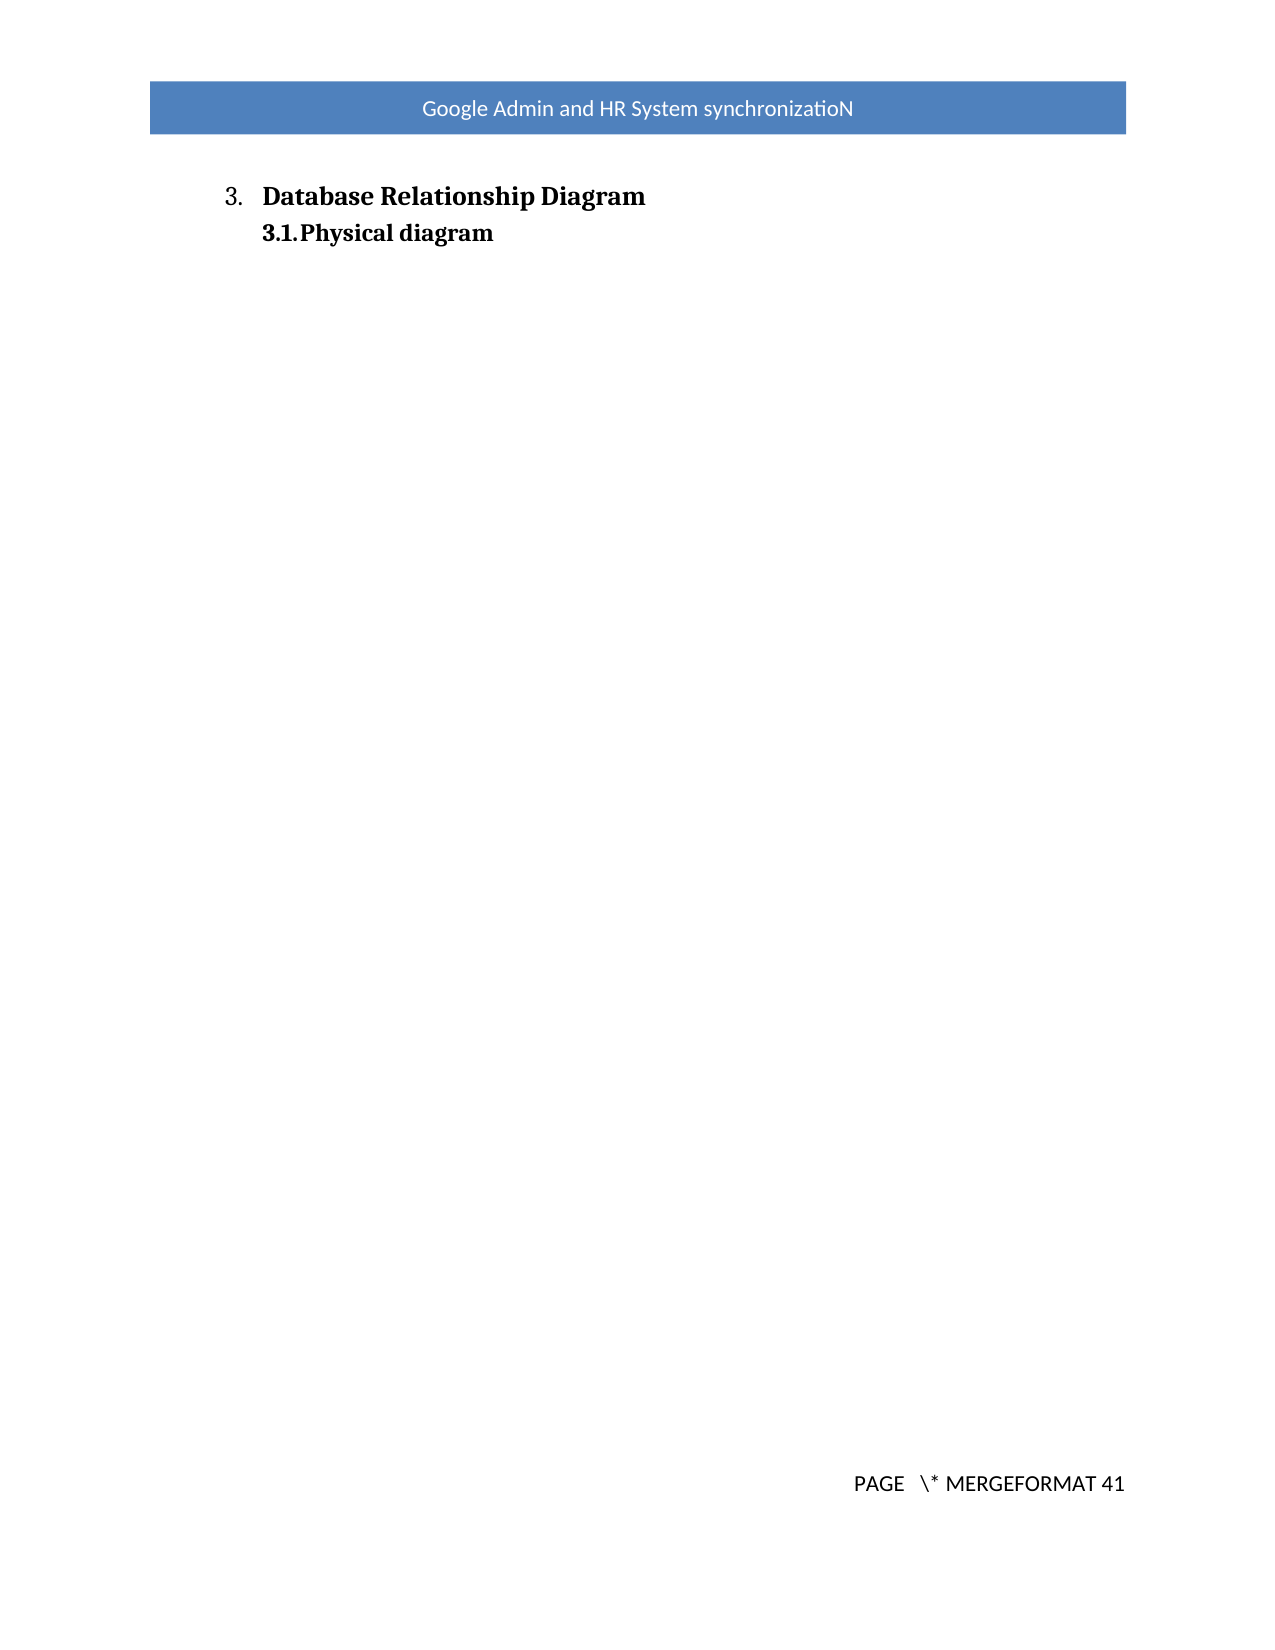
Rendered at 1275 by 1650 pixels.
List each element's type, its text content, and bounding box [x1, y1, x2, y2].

subtitle Database Relationship Diagram [225, 181, 1125, 212]
subtitle Physical diagram [262, 218, 1125, 247]
